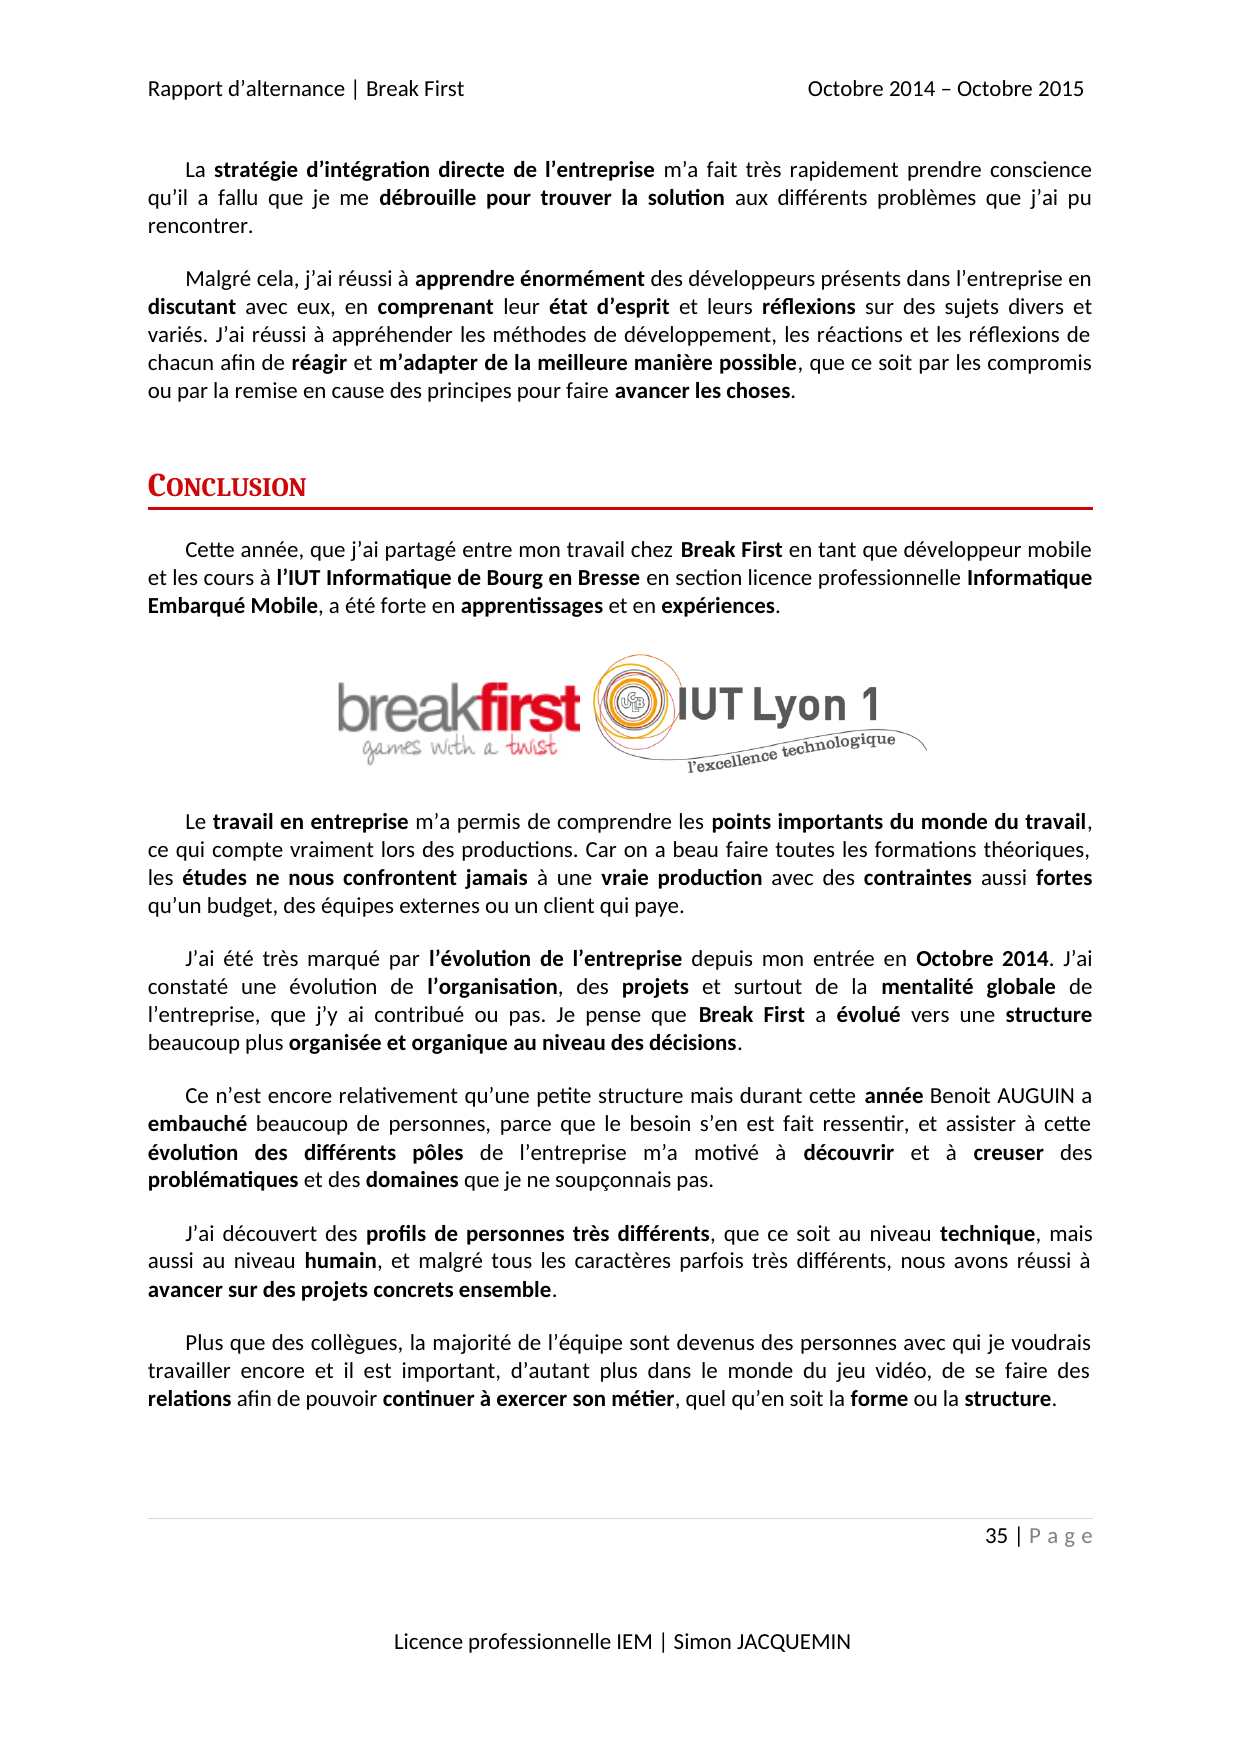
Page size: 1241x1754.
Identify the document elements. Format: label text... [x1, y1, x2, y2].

text Le travail en entreprise m’a permis de comprendre les points importants du monde du travail, ce qui compte vraiment lors des productions. Car on a beau faire toutes les formations théoriques, les études ne nous confrontent jamais à une vraie production avec des contraintes aussi fortes qu’un budget, des équipes externes ou un client qui paye. [148, 807, 1093, 919]
text J’ai découvert des profils de personnes très différents, que ce soit au niveau technique, mais aussi au niveau humain, et malgré tous les caractères parfois très différents, nous avons réussi à avancer sur des projets concrets ensemble. [148, 1219, 1093, 1303]
text Malgré cela, j’ai réussi à apprendre énormément des développeurs présents dans l’entreprise en discutant avec eux, en comprenant leur état d’esprit et leurs réflexions sur des sujets divers et variés. J’ai réussi à appréhender les méthodes de développement, les réactions et les réflexions de chacun afin de réagir et m’adapter de la meilleure manière possible, que ce soit par les compromis ou par la remise en cause des principes pour faire avancer les choses. [148, 264, 1093, 404]
subtitle Conclusion [148, 466, 1093, 507]
text J’ai été très marqué par l’évolution de l’entreprise depuis mon entrée en Octobre 2014. J’ai constaté une évolution de l’organisation, des projets et surtout de la mentalité globale de l’entreprise, que j’y ai contribué ou pas. Je pense que Break First a évolué vers une structure beaucoup plus organisée et organique au niveau des décisions. [148, 944, 1093, 1057]
text La stratégie d’intégration directe de l’entreprise m’a fait très rapidement prendre conscience qu’il a fallu que je me débrouille pour trouver la solution aux différents problèmes que j’ai pu rencontrer. [148, 155, 1093, 239]
text Ce n’est encore relativement qu’une petite structure mais durant cette année Benoit AUGUIN a embauché beaucoup de personnes, parce que le besoin s’en est fait ressentir, et assister à cette évolution des différents pôles de l’entreprise m’a motivé à découvrir et à creuser des problématiques et des domaines que je ne soupçonnais pas. [148, 1082, 1093, 1194]
picture [338, 644, 939, 783]
text Plus que des collègues, la majorité de l’équipe sont devenus des personnes avec qui je voudrais travailler encore et il est important, d’autant plus dans le monde du jeu vidéo, de se faire des relations afin de pouvoir continuer à exercer son métier, quel qu’en soit la forme ou la structure. [148, 1328, 1093, 1412]
text Cette année, que j’ai partagé entre mon travail chez Break First en tant que développeur mobile et les cours à l’IUT Informatique de Bourg en Bresse en section licence professionnelle Informatique Embarqué Mobile, a été forte en apprentissages et en expériences. [148, 535, 1093, 619]
